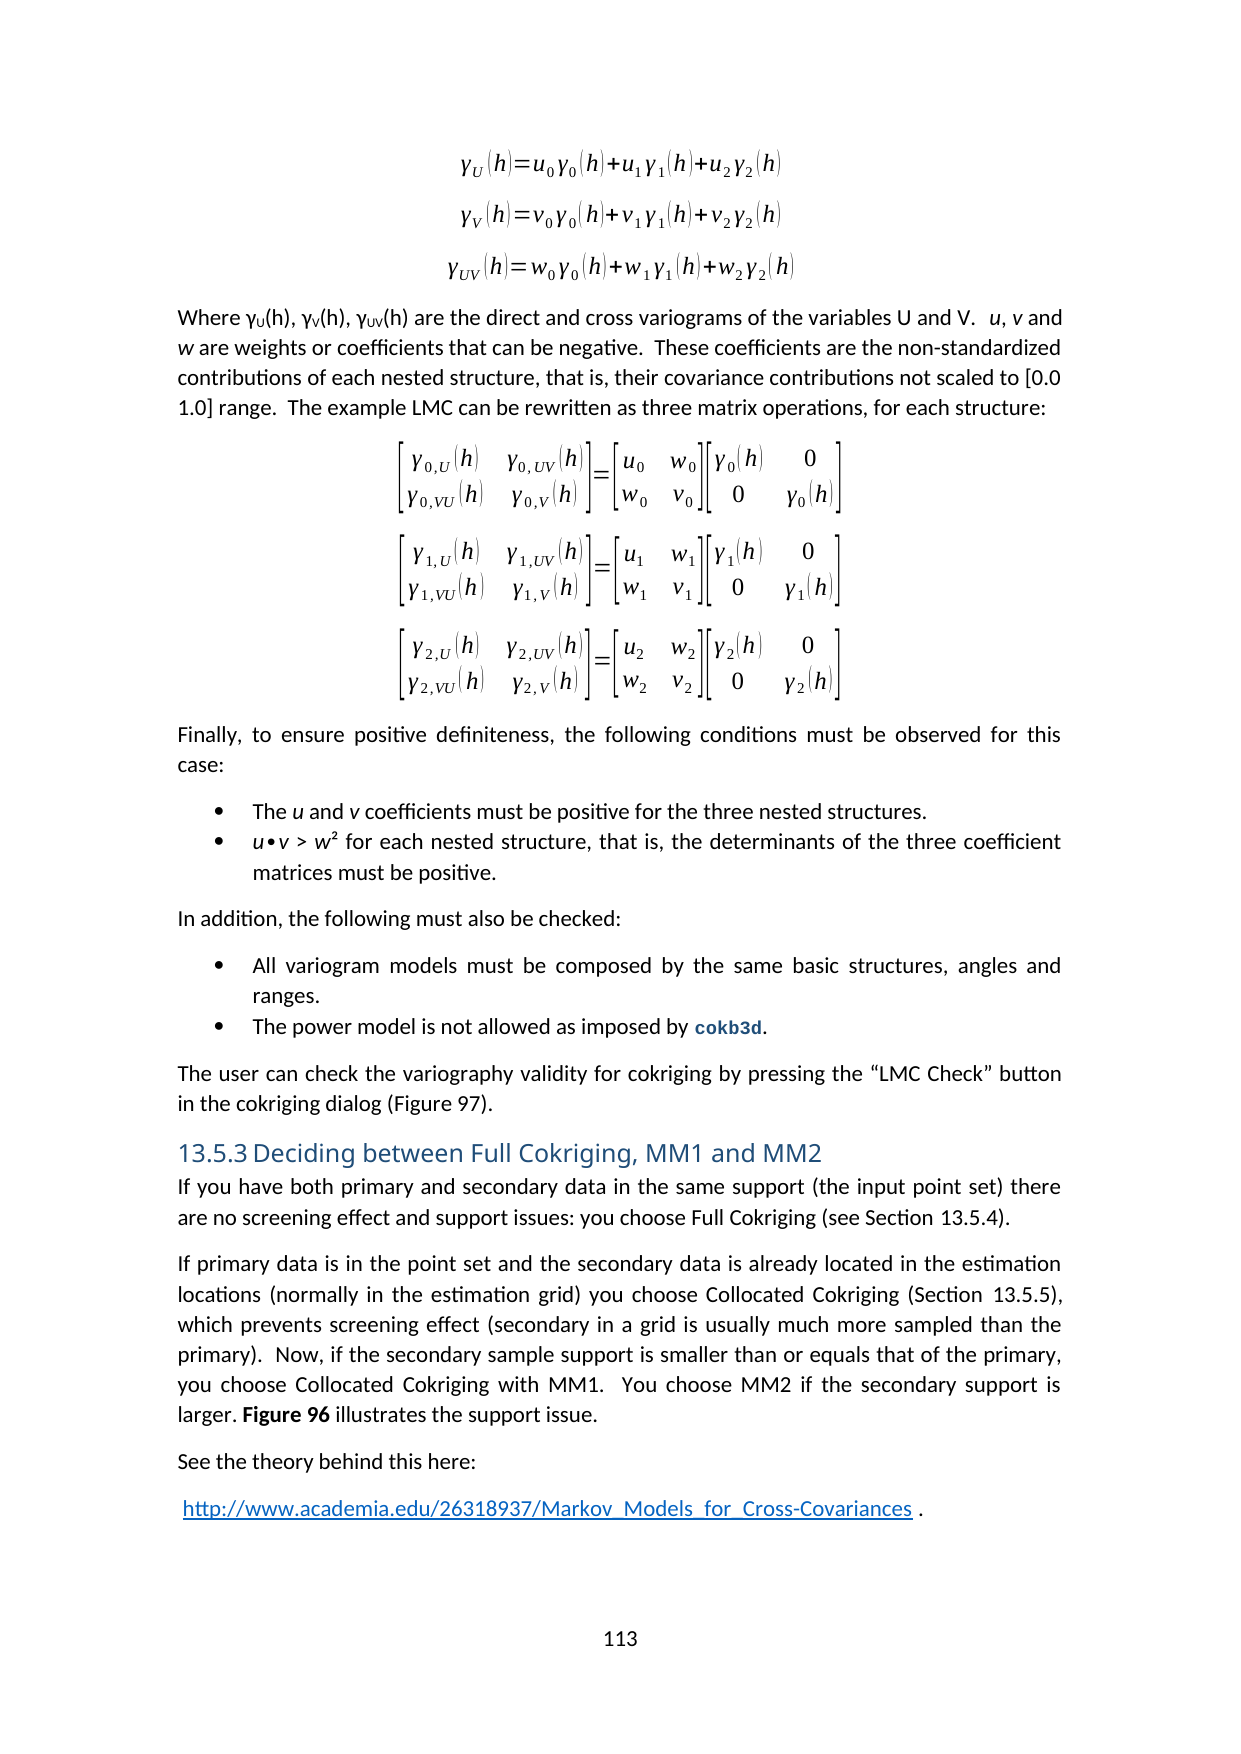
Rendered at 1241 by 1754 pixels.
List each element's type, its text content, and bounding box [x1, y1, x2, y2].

text If primary data is in the point set and the secondary data is already located in the estimation locations (normally in the estimation grid) you choose Collocated Cokriging (Section 12.5.5), which prevents screening effect (secondary in a grid is usually much more sampled than the primary). Now, if the secondary sample support is smaller than or equals that of the primary, you choose Collocated Cokriging with MM1. You choose MM2 if the secondary support is larger. Figure 88 illustrates the support issue. [177, 1249, 1063, 1429]
text Finally, to ensure positive definiteness, the following conditions must be observed for this case: [177, 720, 1063, 778]
list The u and v coefficients must be positive for the three nested structures. [215, 797, 1063, 825]
list The power model is not allowed as imposed by cokb3d. [215, 1012, 1063, 1040]
list u∙v > w² for each nested structure, that is, the determinants of the three coefficient matrices must be positive. [215, 827, 1063, 886]
subtitle Deciding between Full Cokriging, MM1 and MM2 [177, 1136, 1063, 1170]
text Where γU(h), γV(h), γUV(h) are the direct and cross variograms of the variables U and V. u, v and w are weights or coefficients that can be negative. These coefficients are the non-standardized contributions of each nested structure, that is, their covariance contributions not scaled to [0.0 1.0] range. The example LMC can be rewritten as three matrix operations, for each structure: [177, 303, 1063, 421]
list All variogram models must be composed by the same basic structures, angles and ranges. [215, 951, 1063, 1009]
text See the theory behind this here: [177, 1447, 1063, 1476]
text The user can check the variography validity for cokriging by pressing the “LMC Check” button in the cokriging dialog (Figure 89). [177, 1059, 1063, 1117]
text http://www.academia.edu/26318937/Markov_Models_for_Cross-Covariances . [177, 1494, 1063, 1522]
text In addition, the following must also be checked: [177, 904, 1063, 932]
text If you have both primary and secondary data in the same support (the input point set) there are no screening effect and support issues: you choose Full Cokriging (see Section 12.5.4). [177, 1172, 1063, 1231]
